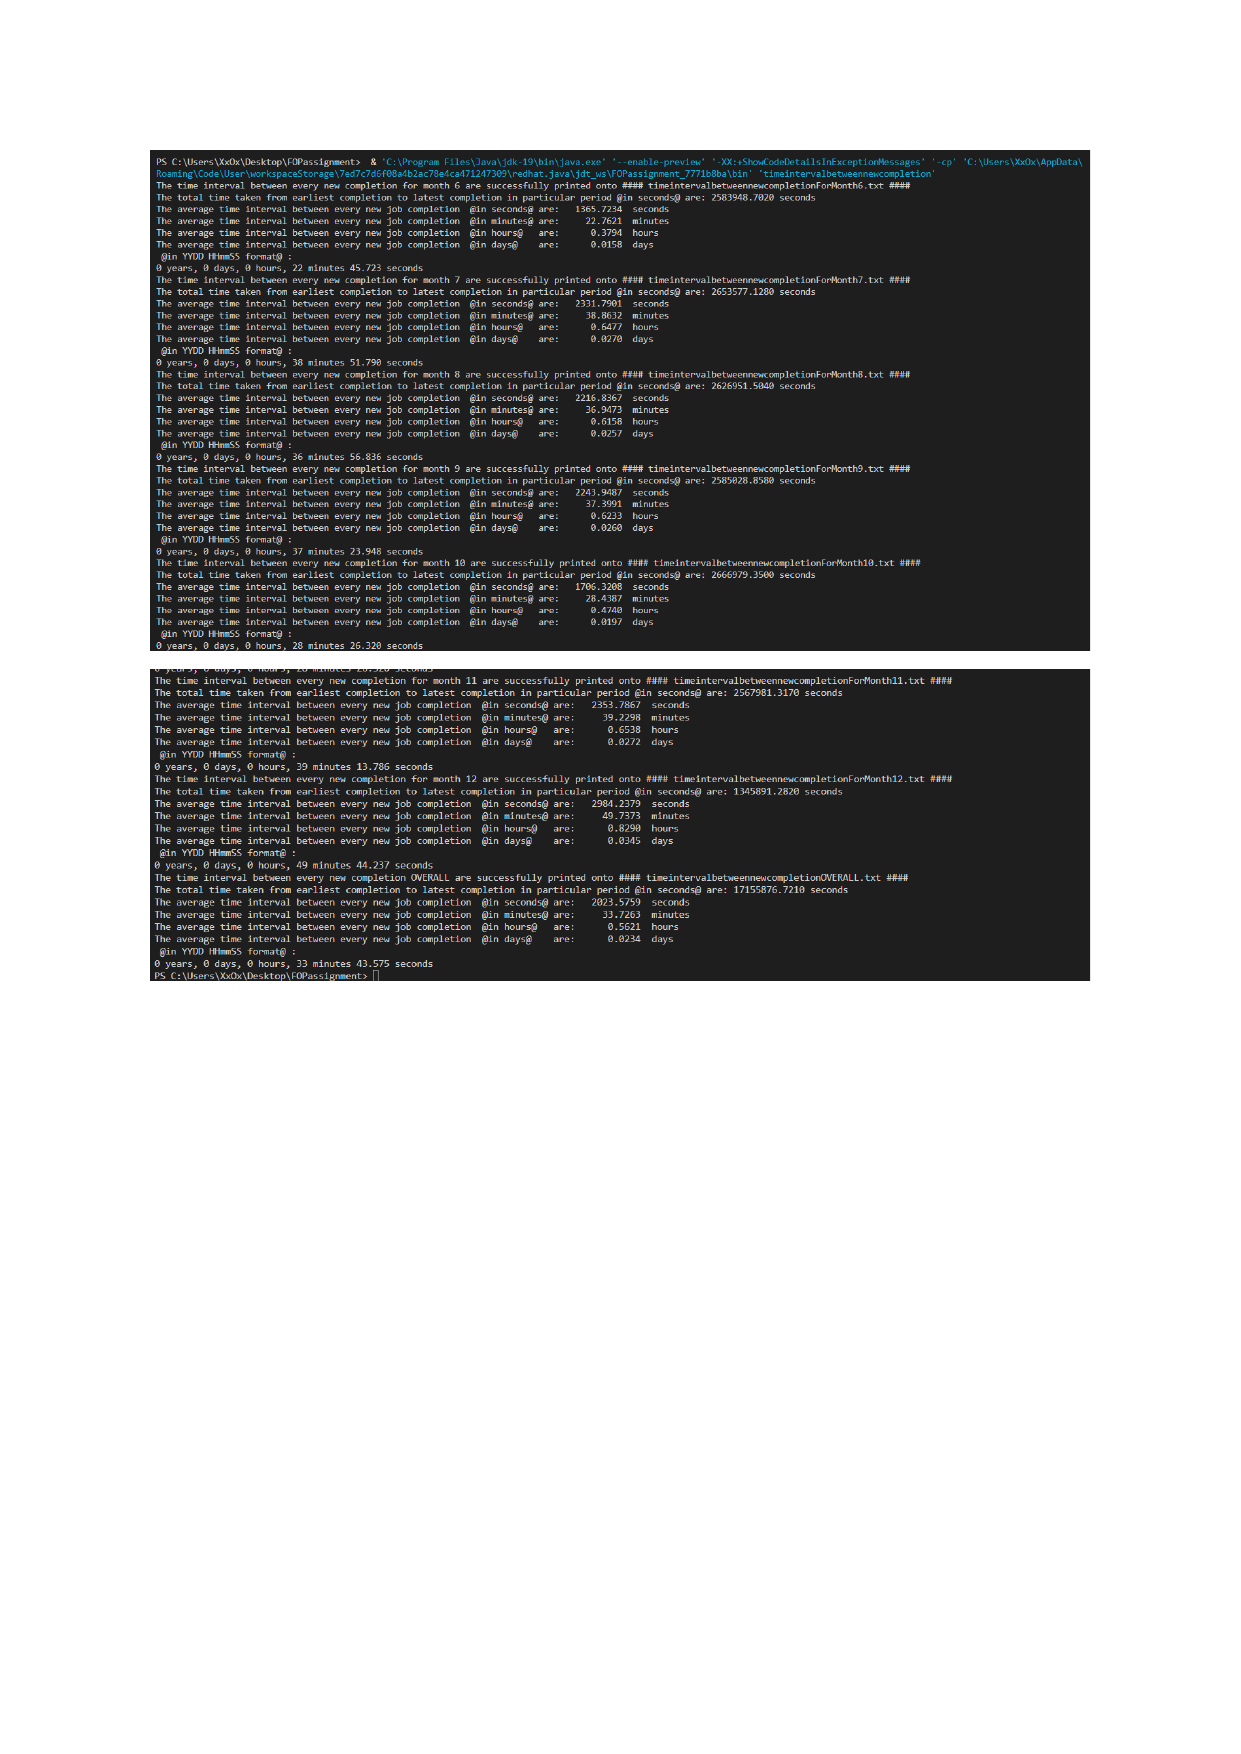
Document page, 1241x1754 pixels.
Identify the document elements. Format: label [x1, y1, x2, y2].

picture [150, 150, 1091, 651]
picture [150, 669, 1091, 981]
